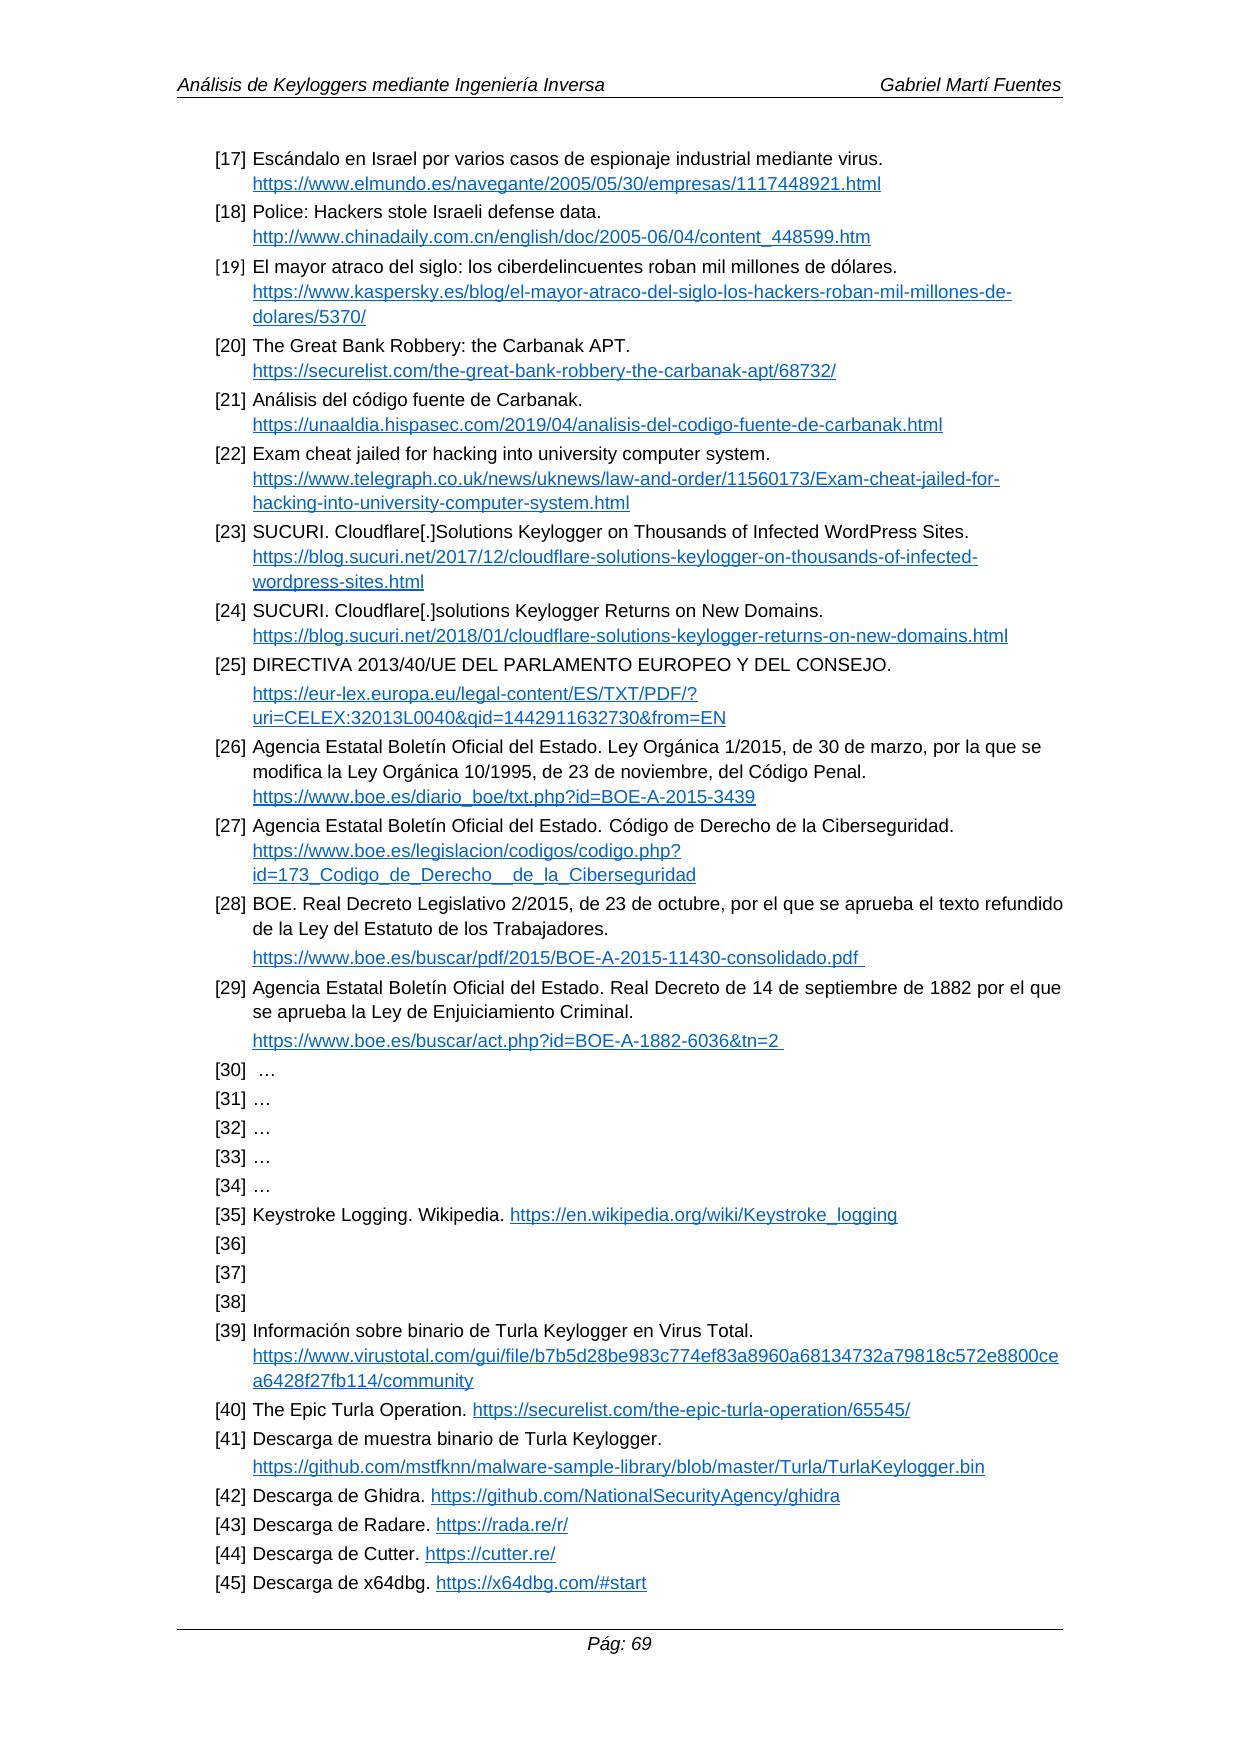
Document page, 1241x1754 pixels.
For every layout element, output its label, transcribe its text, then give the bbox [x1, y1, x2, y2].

list El mayor atraco del siglo: los ciberdelincuentes roban mil millones de dólares. https://www.kaspersky.es/blog/el-mayor-atraco-del-siglo-los-hackers-roban-mil-millones-de-dolares/5370/ [215, 255, 1063, 328]
list SUCURI. Cloudflare[.]Solutions Keylogger on Thousands of Infected WordPress Sites. https://blog.sucuri.net/2017/12/cloudflare-solutions-keylogger-on-thousands-of-infected-wordpress-sites.html [215, 521, 1063, 592]
list Información sobre binario de Turla Keylogger en Virus Total. https://www.virustotal.com/gui/file/b7b5d28be983c774ef83a8960a68134732a79818c572e8800cea6428f27fb114/community [215, 1320, 1063, 1391]
list Police: Hackers stole Israeli defense data. http://www.chinadaily.com.cn/english/doc/2005-06/04/content_448599.htm [215, 201, 1063, 248]
list https://github.com/mstfknn/malware-sample-library/blob/master/Turla/TurlaKeylogger.bin [252, 1456, 1063, 1478]
list Descarga de Cutter. https://cutter.re/ [215, 1543, 1063, 1565]
list Agencia Estatal Boletín Oficial del Estado. Real Decreto de 14 de septiembre de 1882 por el que se aprueba la Ley de Enjuiciamiento Criminal. [215, 976, 1063, 1023]
list Análisis del código fuente de Carbanak. https://unaaldia.hispasec.com/2019/04/analisis-del-codigo-fuente-de-carbanak.html [215, 389, 1063, 435]
list BOE. Real Decreto Legislativo 2/2015, de 23 de octubre, por el que se aprueba el texto refundido de la Ley del Estatuto de los Trabajadores. [215, 893, 1063, 939]
list SUCURI. Cloudflare[.]solutions Keylogger Returns on New Domains. https://blog.sucuri.net/2018/01/cloudflare-solutions-keylogger-returns-on-new-domains.html [215, 599, 1063, 646]
list The Epic Turla Operation. https://securelist.com/the-epic-turla-operation/65545/ [215, 1398, 1063, 1420]
list … [215, 1146, 1063, 1168]
list https://www.boe.es/buscar/act.php?id=BOE-A-1882-6036&tn=2 [252, 1030, 1063, 1052]
list … [215, 1175, 1063, 1197]
list The Great Bank Robbery: the Carbanak APT. https://securelist.com/the-great-bank-robbery-the-carbanak-apt/68732/ [215, 335, 1063, 381]
list Agencia Estatal Boletín Oficial del Estado. Ley Orgánica 1/2015, de 30 de marzo, por la que se modifica la Ley Orgánica 10/1995, de 23 de noviembre, del Código Penal. https://www.boe.es/diario_boe/txt.php?id=BOE-A-2015-3439 [215, 736, 1063, 807]
list … [215, 1088, 1063, 1110]
list Keystroke Logging. Wikipedia. https://en.wikipedia.org/wiki/Keystroke_logging [215, 1204, 1063, 1226]
list https://eur-lex.europa.eu/legal-content/ES/TXT/PDF/?uri=CELEX:32013L0040&qid=1442911632730&from=EN [252, 682, 1063, 729]
list Descarga de x64dbg. https://x64dbg.com/#start [215, 1572, 1063, 1594]
list Escándalo en Israel por varios casos de espionaje industrial mediante virus. https://www.elmundo.es/navegante/2005/05/30/empresas/1117448921.html [215, 148, 1063, 194]
list Descarga de Radare. https://rada.re/r/ [215, 1514, 1063, 1536]
list … [215, 1059, 1063, 1081]
list https://www.boe.es/buscar/pdf/2015/BOE-A-2015-11430-consolidado.pdf [252, 947, 1063, 968]
list Exam cheat jailed for hacking into university computer system. https://www.telegraph.co.uk/news/uknews/law-and-order/11560173/Exam-cheat-jailed-for-hacking-into-university-computer-system.html [215, 442, 1063, 514]
list Descarga de Ghidra. https://github.com/NationalSecurityAgency/ghidra [215, 1485, 1063, 1507]
list Descarga de muestra binario de Turla Keylogger. [215, 1427, 1063, 1449]
list … [215, 1117, 1063, 1139]
list Agencia Estatal Boletín Oficial del Estado. Código de Derecho de la Ciberseguridad. https://www.boe.es/legislacion/codigos/codigo.php?id=173_Codigo_de_Derecho__de_la_Ciberseguridad [215, 814, 1063, 886]
list DIRECTIVA 2013/40/UE DEL PARLAMENTO EUROPEO Y DEL CONSEJO. [215, 653, 1063, 675]
